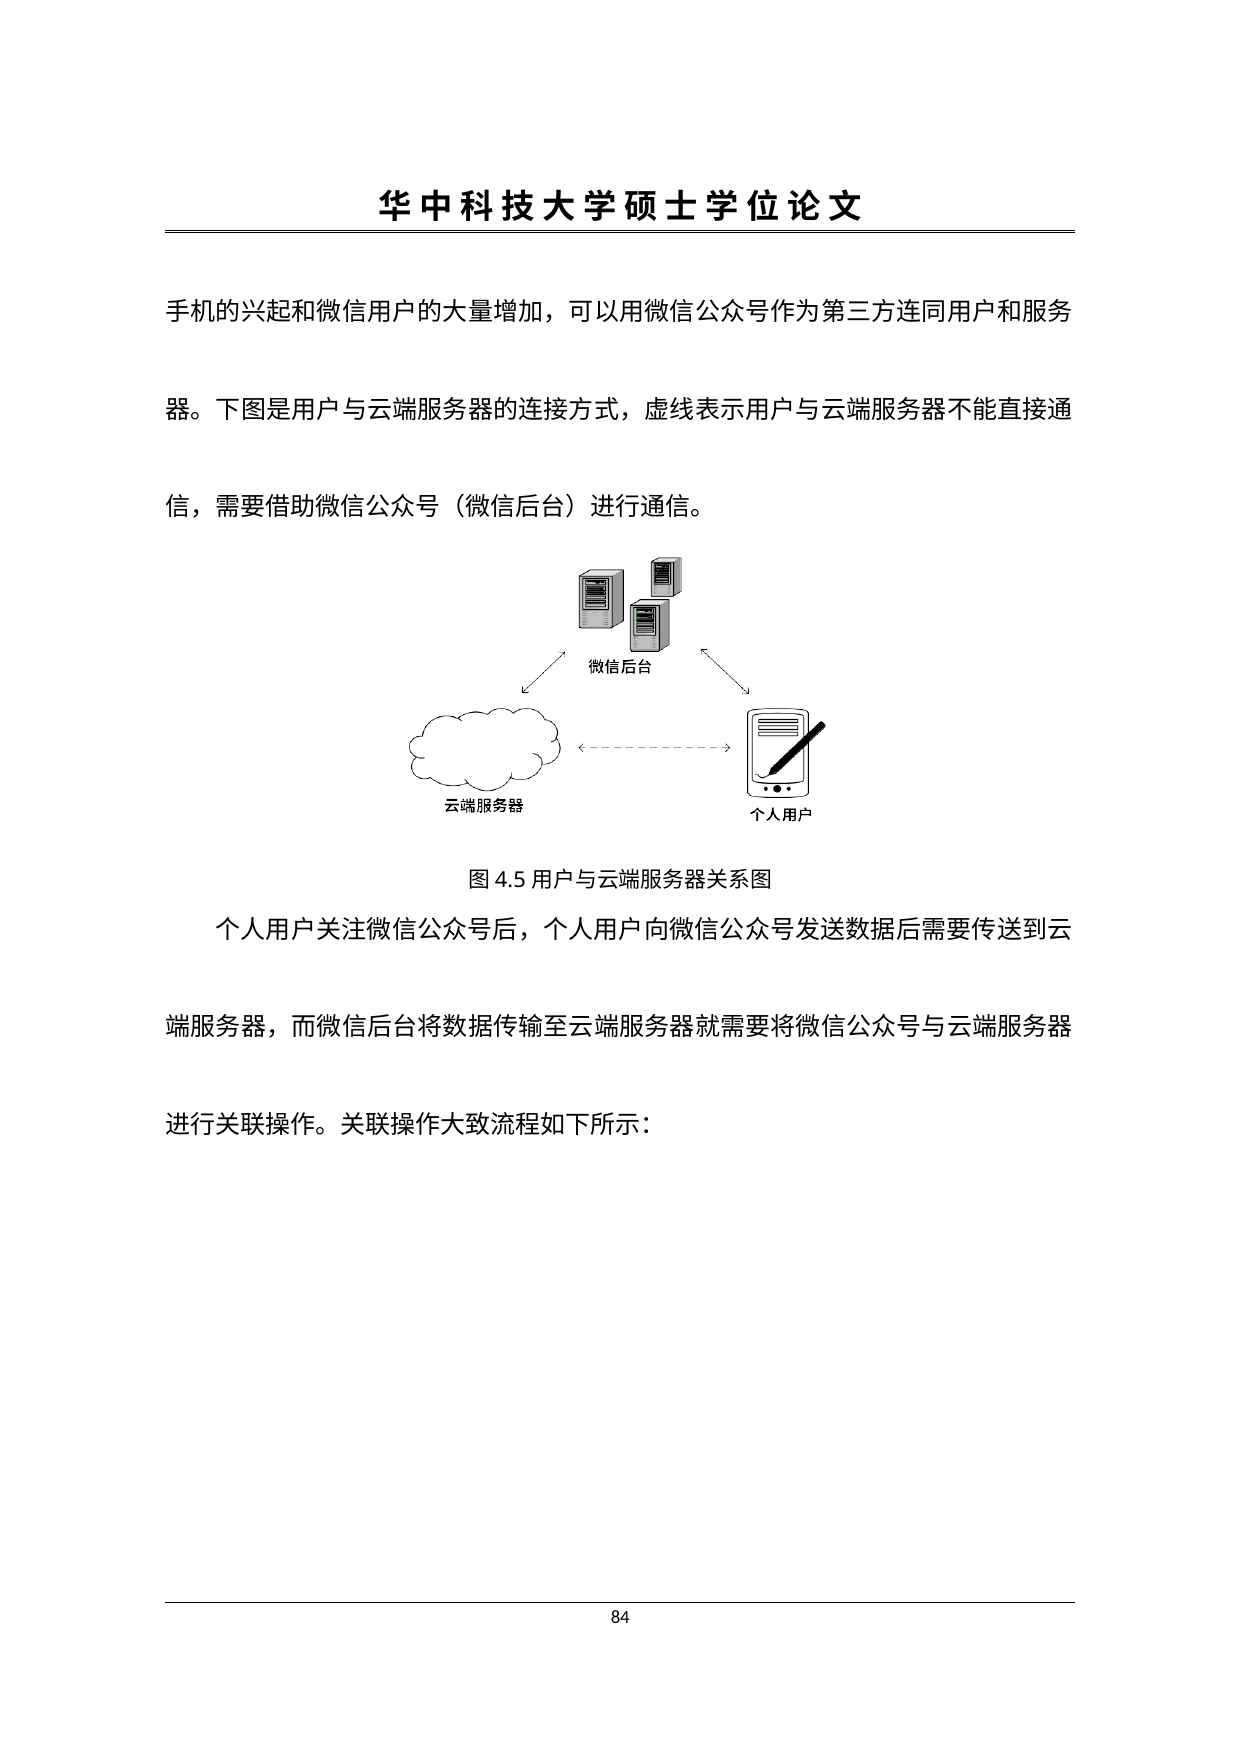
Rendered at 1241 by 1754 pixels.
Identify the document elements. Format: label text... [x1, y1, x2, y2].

text 个人用户关注微信公众号后，个人用户向微信公众号发送数据后需要传送到云端服务器，而微信后台将数据传输至云端服务器就需要将微信公众号与云端服务器进行关联操作。关联操作大致流程如下所示： [165, 895, 1075, 1155]
text 图4.5 用户与云端服务器关系图 [165, 862, 1075, 895]
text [165, 277, 1075, 537]
